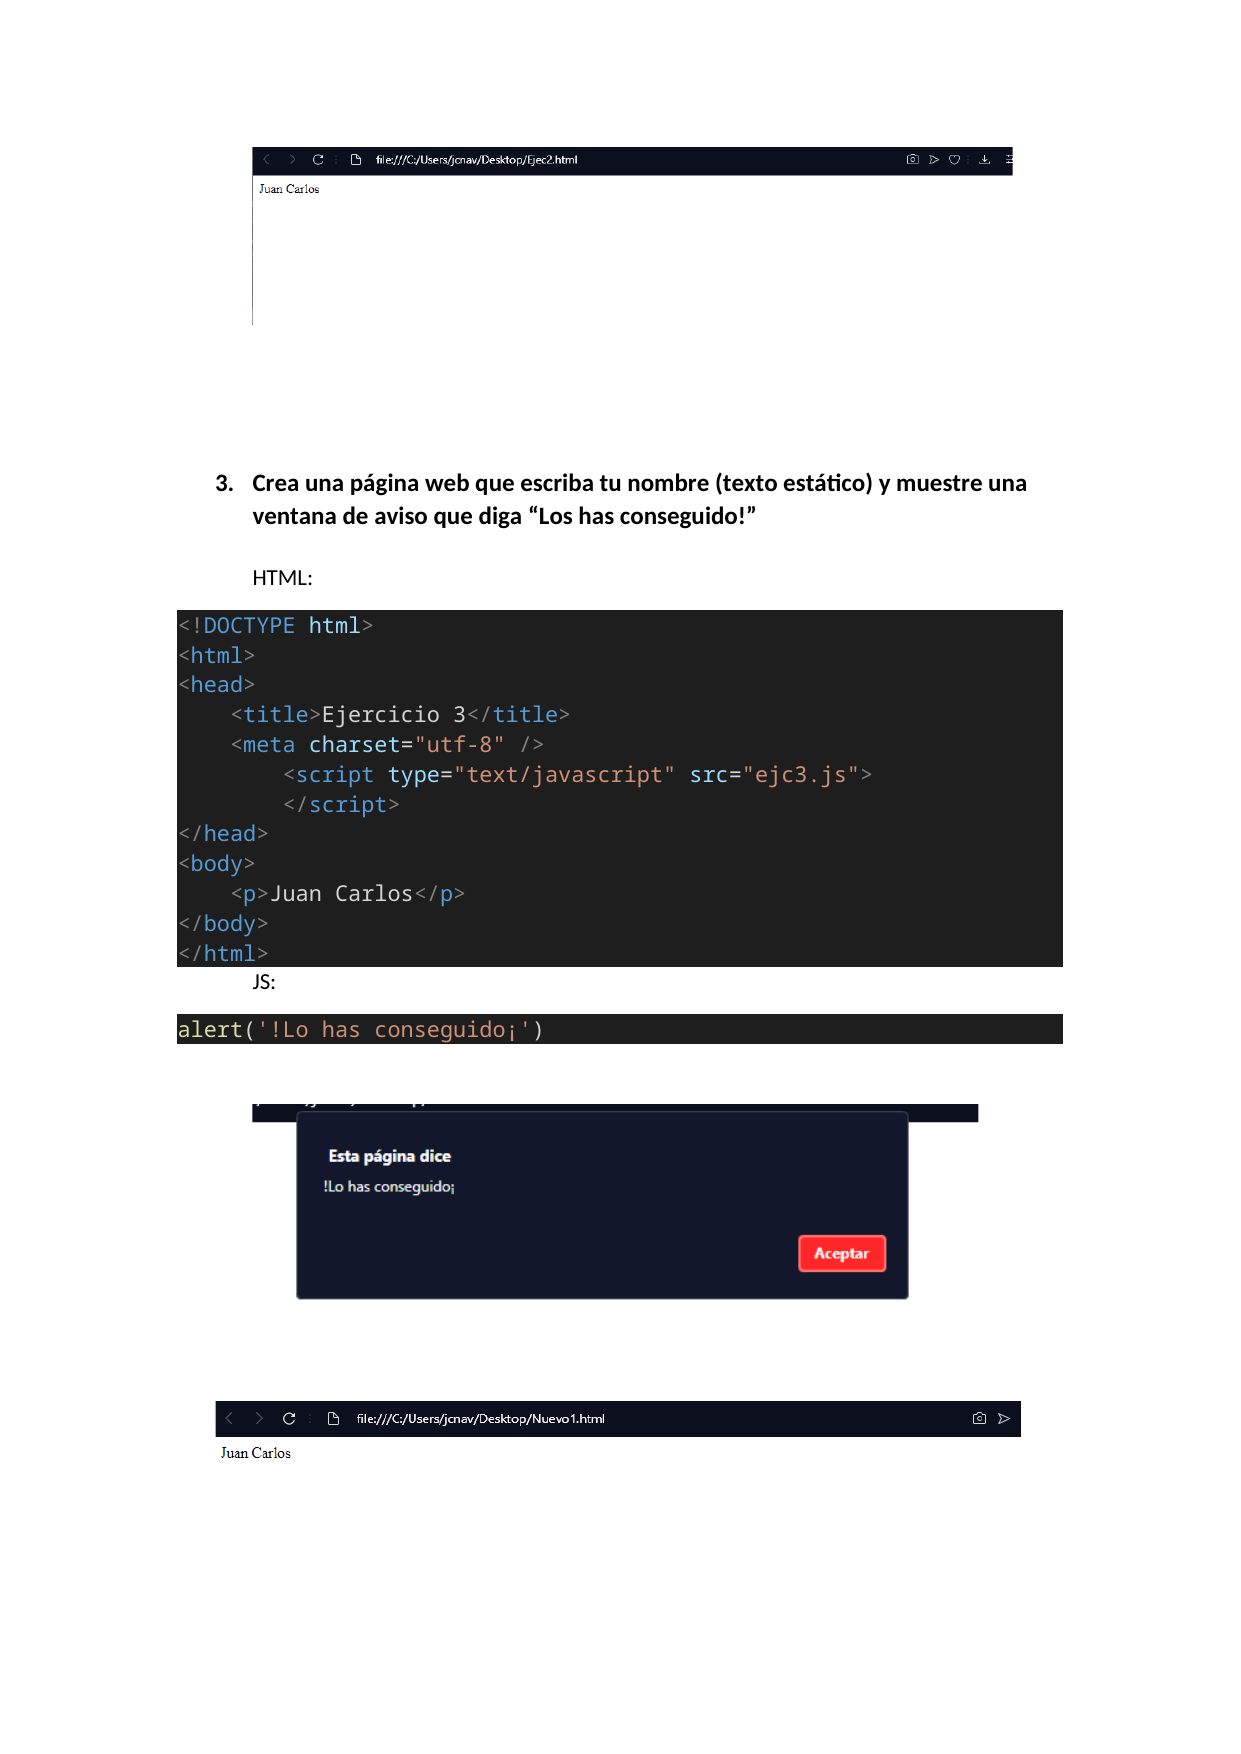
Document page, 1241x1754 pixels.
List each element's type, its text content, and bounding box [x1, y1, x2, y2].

text </script> [177, 789, 1063, 818]
text <head> [177, 669, 1063, 699]
text <meta charset="utf-8" /> [177, 729, 1063, 759]
text <script type="text/javascript" src="ejc3.js"> [177, 759, 1063, 789]
text <title>Ejercicio 3</title> [177, 699, 1063, 729]
text </head> [177, 818, 1063, 848]
text <body> [177, 848, 1063, 878]
text <html> [177, 640, 1063, 669]
text <p>Juan Carlos</p> [177, 878, 1063, 908]
list HTML: [252, 563, 1063, 591]
list Crea una página web que escriba tu nombre (texto estático) y muestre una ventana de aviso que diga “Los has conseguido!” [215, 467, 1063, 530]
list JS: [252, 967, 1063, 995]
text <!DOCTYPE html> [177, 610, 1063, 640]
picture [215, 1401, 1021, 1516]
picture [252, 147, 1013, 325]
text </html> [177, 938, 1063, 967]
picture [252, 1104, 979, 1319]
text alert('!Lo has conseguido¡') [177, 1014, 1063, 1044]
text </body> [177, 908, 1063, 938]
